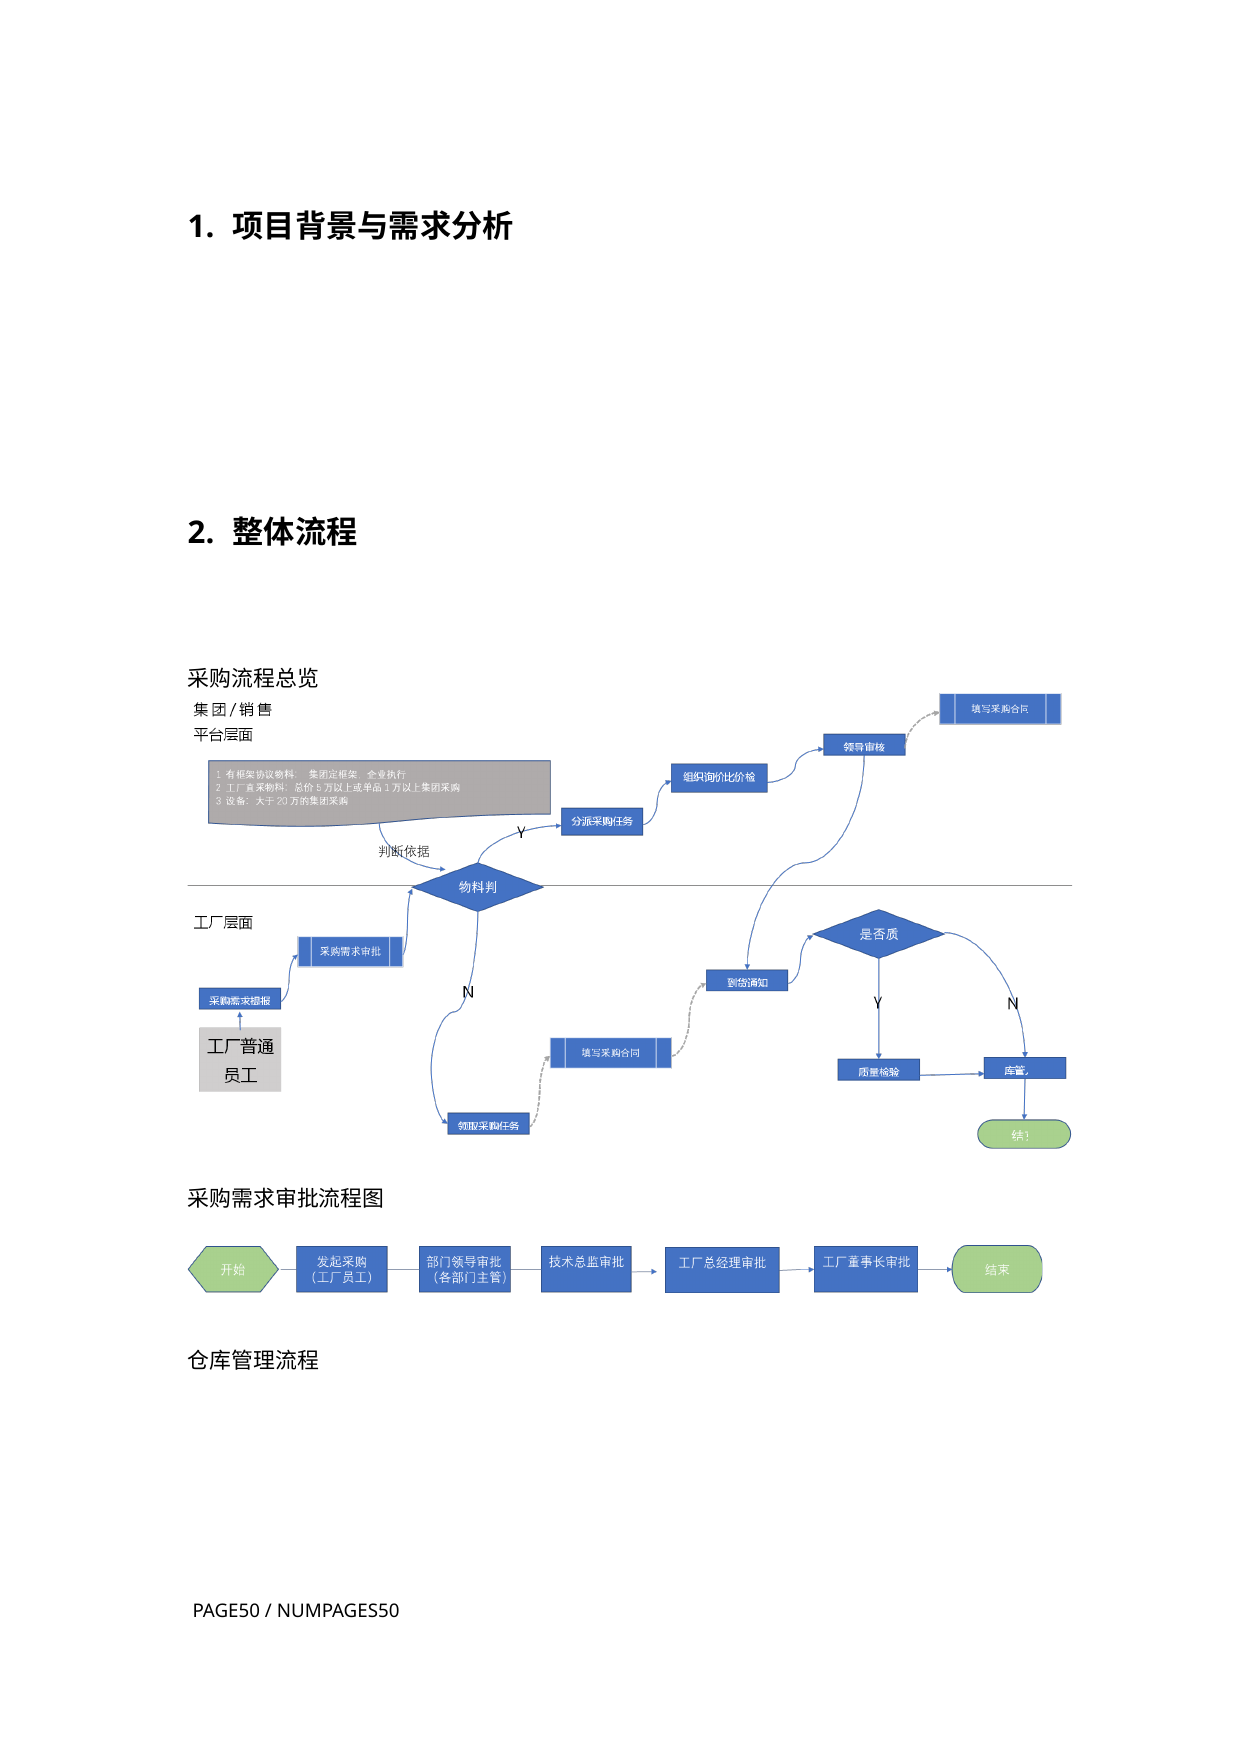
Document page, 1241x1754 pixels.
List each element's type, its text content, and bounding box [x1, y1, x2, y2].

text 采购流程总览 [187, 661, 1053, 693]
picture [187, 1245, 1043, 1293]
text 仓库管理流程 [187, 1343, 1053, 1376]
picture [187, 693, 1073, 1149]
text 采购需求审批流程图 [187, 1181, 1053, 1213]
subtitle 项目背景与需求分析 [187, 191, 1053, 256]
subtitle 整体流程 [187, 497, 1053, 562]
